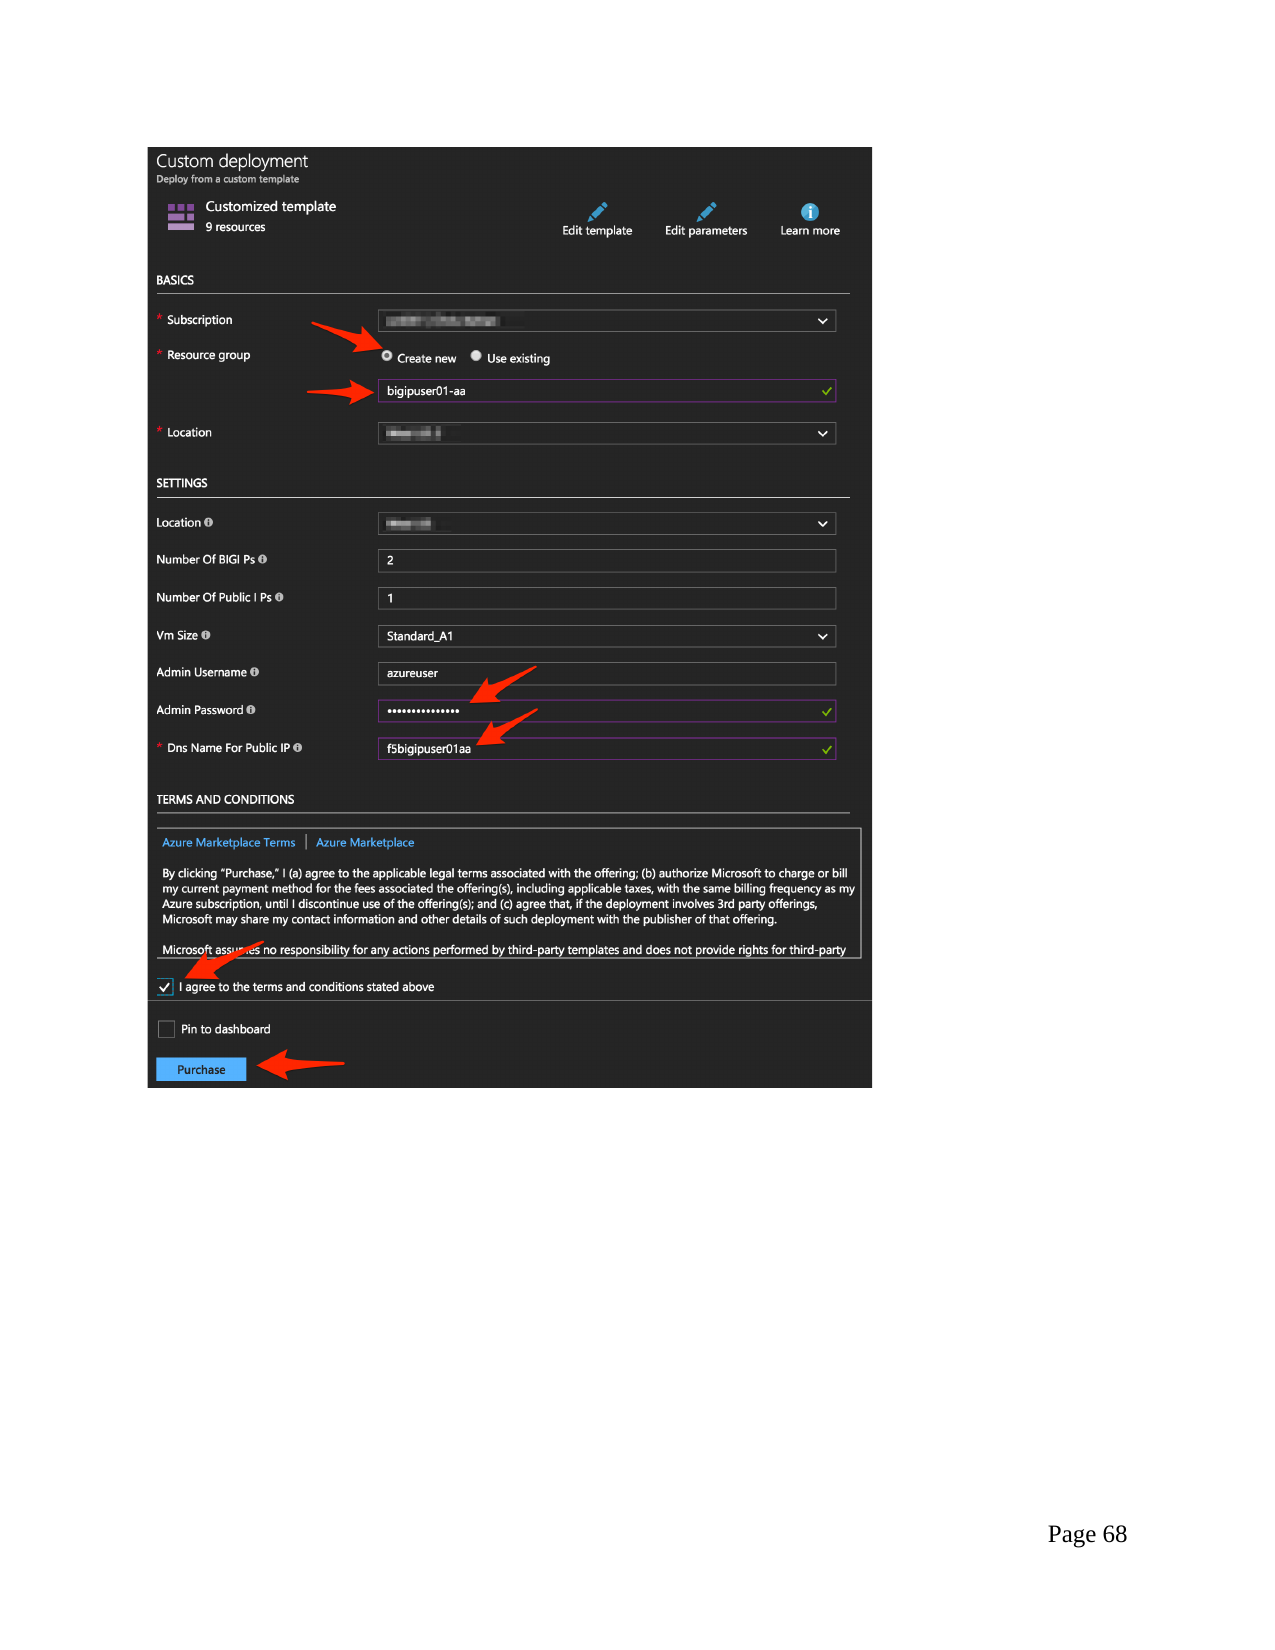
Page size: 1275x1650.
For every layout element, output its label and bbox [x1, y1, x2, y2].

picture [147, 147, 873, 1088]
